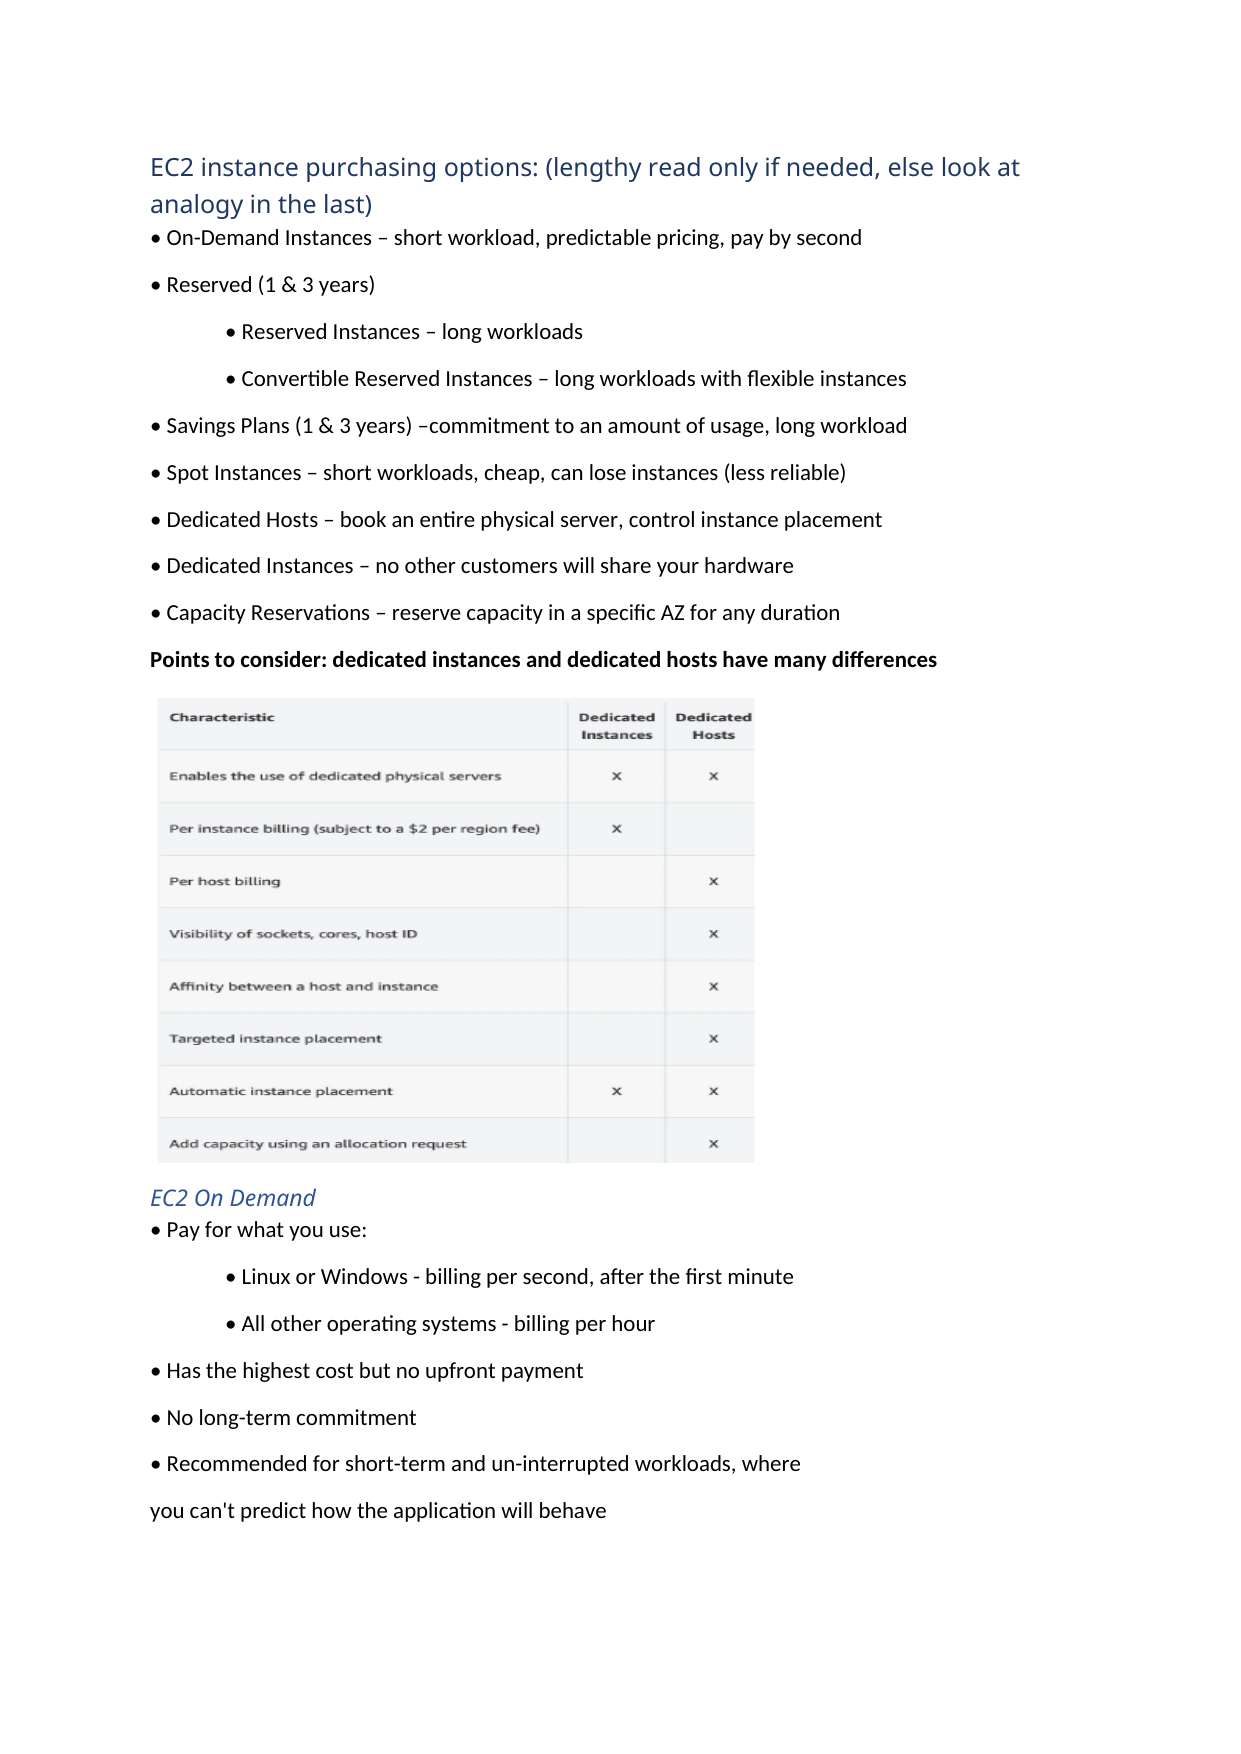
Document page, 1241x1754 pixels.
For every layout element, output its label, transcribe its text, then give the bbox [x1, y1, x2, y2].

picture [150, 692, 755, 1163]
text • Recommended for short-term and un-interrupted workloads, where [150, 1449, 1090, 1478]
text • Dedicated Hosts – book an entire physical server, control instance placement [150, 505, 1090, 533]
text • On-Demand Instances – short workload, predictable pricing, pay by second [150, 223, 1090, 252]
text • Capacity Reservations – reserve capacity in a specific AZ for any duration [150, 598, 1090, 627]
text • Savings Plans (1 & 3 years) –commitment to an amount of usage, long workload [150, 411, 1090, 439]
text • Dedicated Instances – no other customers will share your hardware [150, 552, 1090, 580]
text • Reserved Instances – long workloads [225, 317, 1090, 345]
text • No long-term commitment [150, 1403, 1090, 1431]
text • Has the highest cost but no upfront payment [150, 1356, 1090, 1384]
subtitle EC2 On Demand [150, 1181, 1090, 1213]
text • Reserved (1 & 3 years) [150, 270, 1090, 298]
text • All other operating systems - billing per hour [225, 1309, 1090, 1337]
text • Linux or Windows - billing per second, after the first minute [225, 1262, 1090, 1290]
text you can't predict how the application will behave [150, 1496, 1090, 1524]
text Points to consider: dedicated instances and dedicated hosts have many differences [150, 645, 1090, 673]
text • Convertible Reserved Instances – long workloads with flexible instances [225, 364, 1090, 392]
text • Spot Instances – short workloads, cheap, can lose instances (less reliable) [150, 458, 1090, 486]
text • Pay for what you use: [150, 1215, 1090, 1243]
subtitle EC2 instance purchasing options: (lengthy read only if needed, else look at analogy in the last) [150, 150, 1090, 221]
